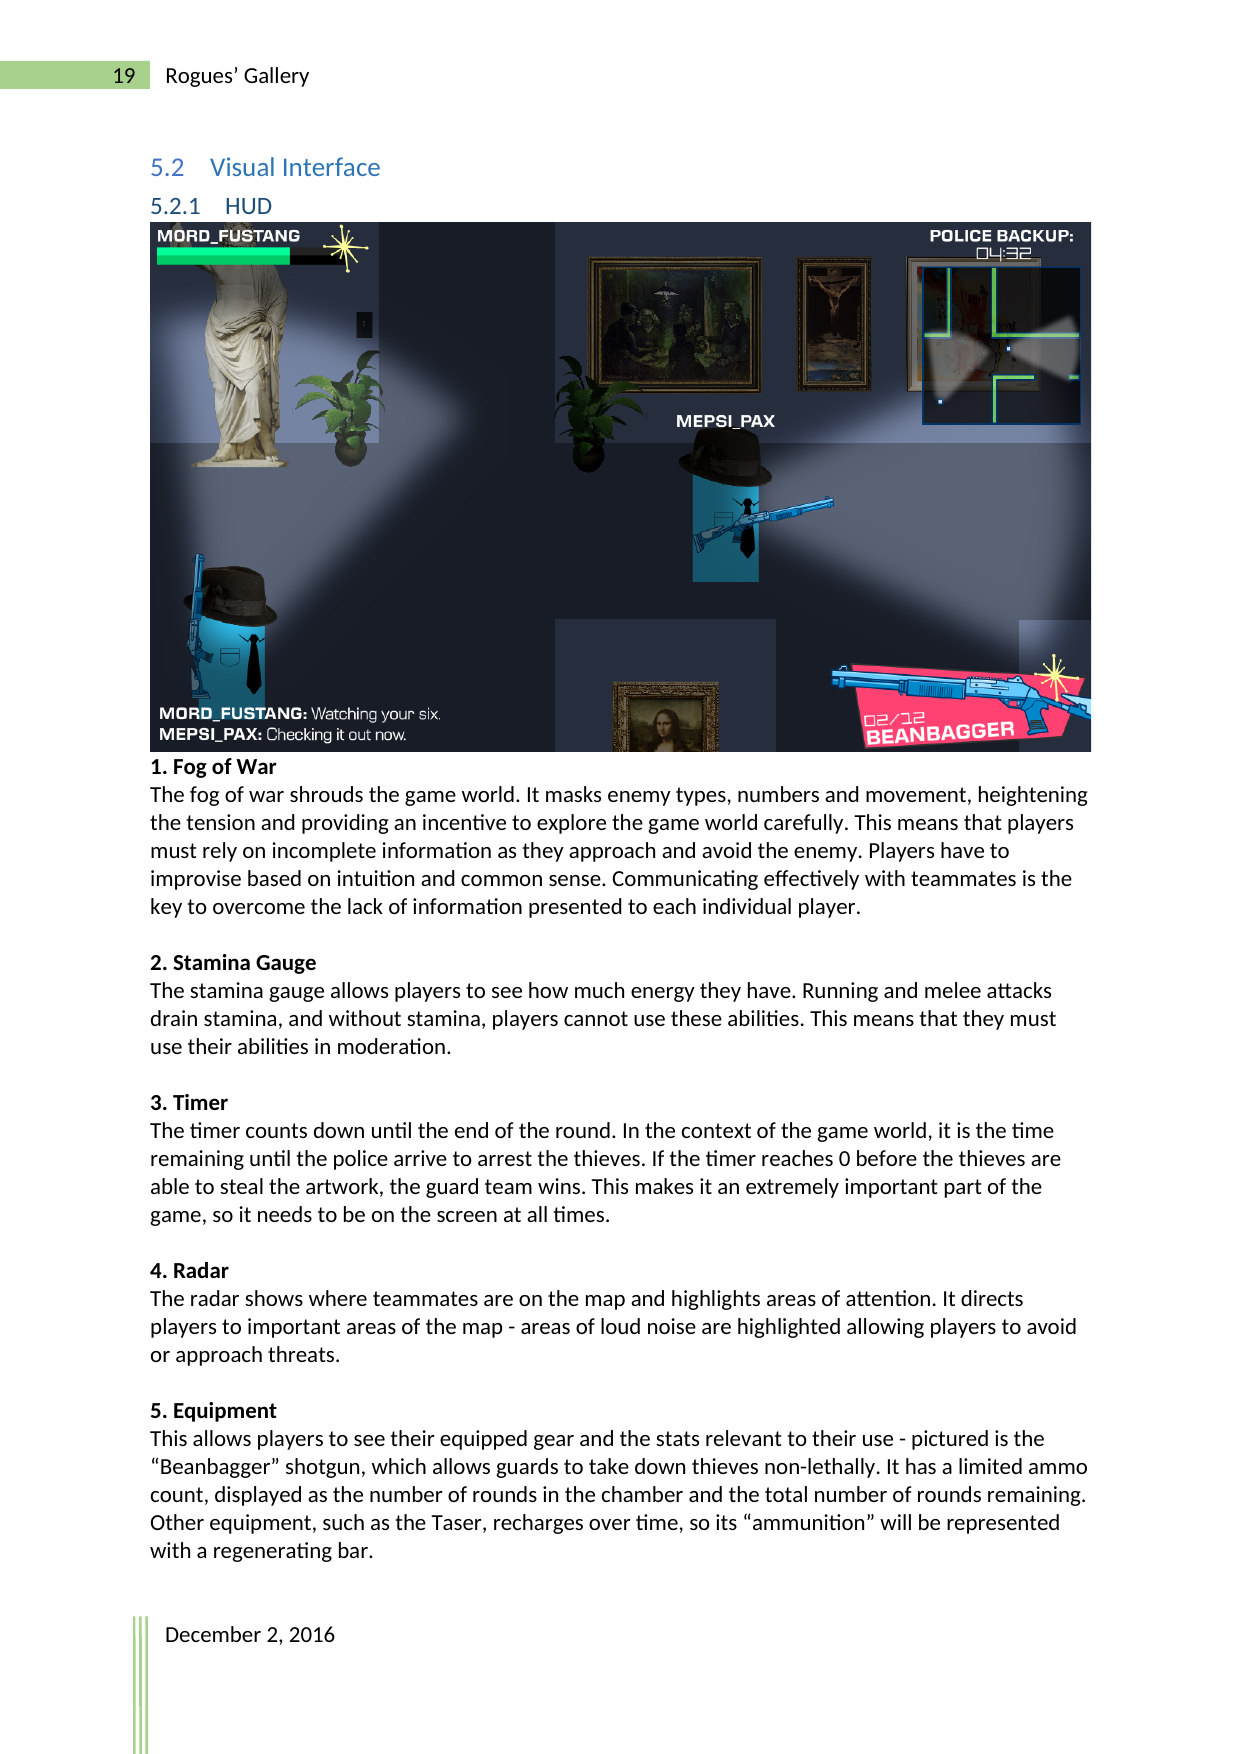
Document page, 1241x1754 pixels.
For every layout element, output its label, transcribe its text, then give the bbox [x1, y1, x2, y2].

text 5. Equipment [150, 1368, 1090, 1424]
text The timer counts down until the end of the round. In the context of the game world, it is the time remaining until the police arrive to arrest the thieves. If the timer reaches 0 before the thieves are able to steal the artwork, the guard team wins. This makes it an extremely important part of the game, so it needs to be on the screen at all times. [150, 1116, 1090, 1228]
text 3. Timer [150, 1060, 1090, 1116]
text 4. Radar [150, 1228, 1090, 1284]
text This allows players to see their equipped gear and the stats relevant to their use - pictured is the “Beanbagger” shotgun, which allows guards to take down thieves non-lethally. It has a limited ammo count, displayed as the number of rounds in the chamber and the total number of rounds remaining. Other equipment, such as the Taser, recharges over time, so its “ammunition” will be represented with a regenerating bar. [150, 1424, 1090, 1564]
text 1. Fog of War [150, 752, 1090, 780]
text 2. Stamina Gauge [150, 948, 1090, 976]
text The radar shows where teammates are on the map and highlights areas of attention. It directs players to important areas of the map - areas of loud noise are highlighted allowing players to avoid or approach threats. [150, 1284, 1090, 1368]
subtitle HUD [150, 190, 1090, 220]
subtitle Visual Interface [150, 150, 1090, 183]
picture [150, 222, 1092, 752]
text The fog of war shrouds the game world. It masks enemy types, numbers and movement, heightening the tension and providing an incentive to explore the game world carefully. This means that players must rely on incomplete information as they approach and avoid the enemy. Players have to improvise based on intuition and common sense. Communicating effectively with teammates is the key to overcome the lack of information presented to each individual player. [150, 780, 1090, 948]
text The stamina gauge allows players to see how much energy they have. Running and melee attacks drain stamina, and without stamina, players cannot use these abilities. This means that they must use their abilities in moderation. [150, 976, 1090, 1060]
